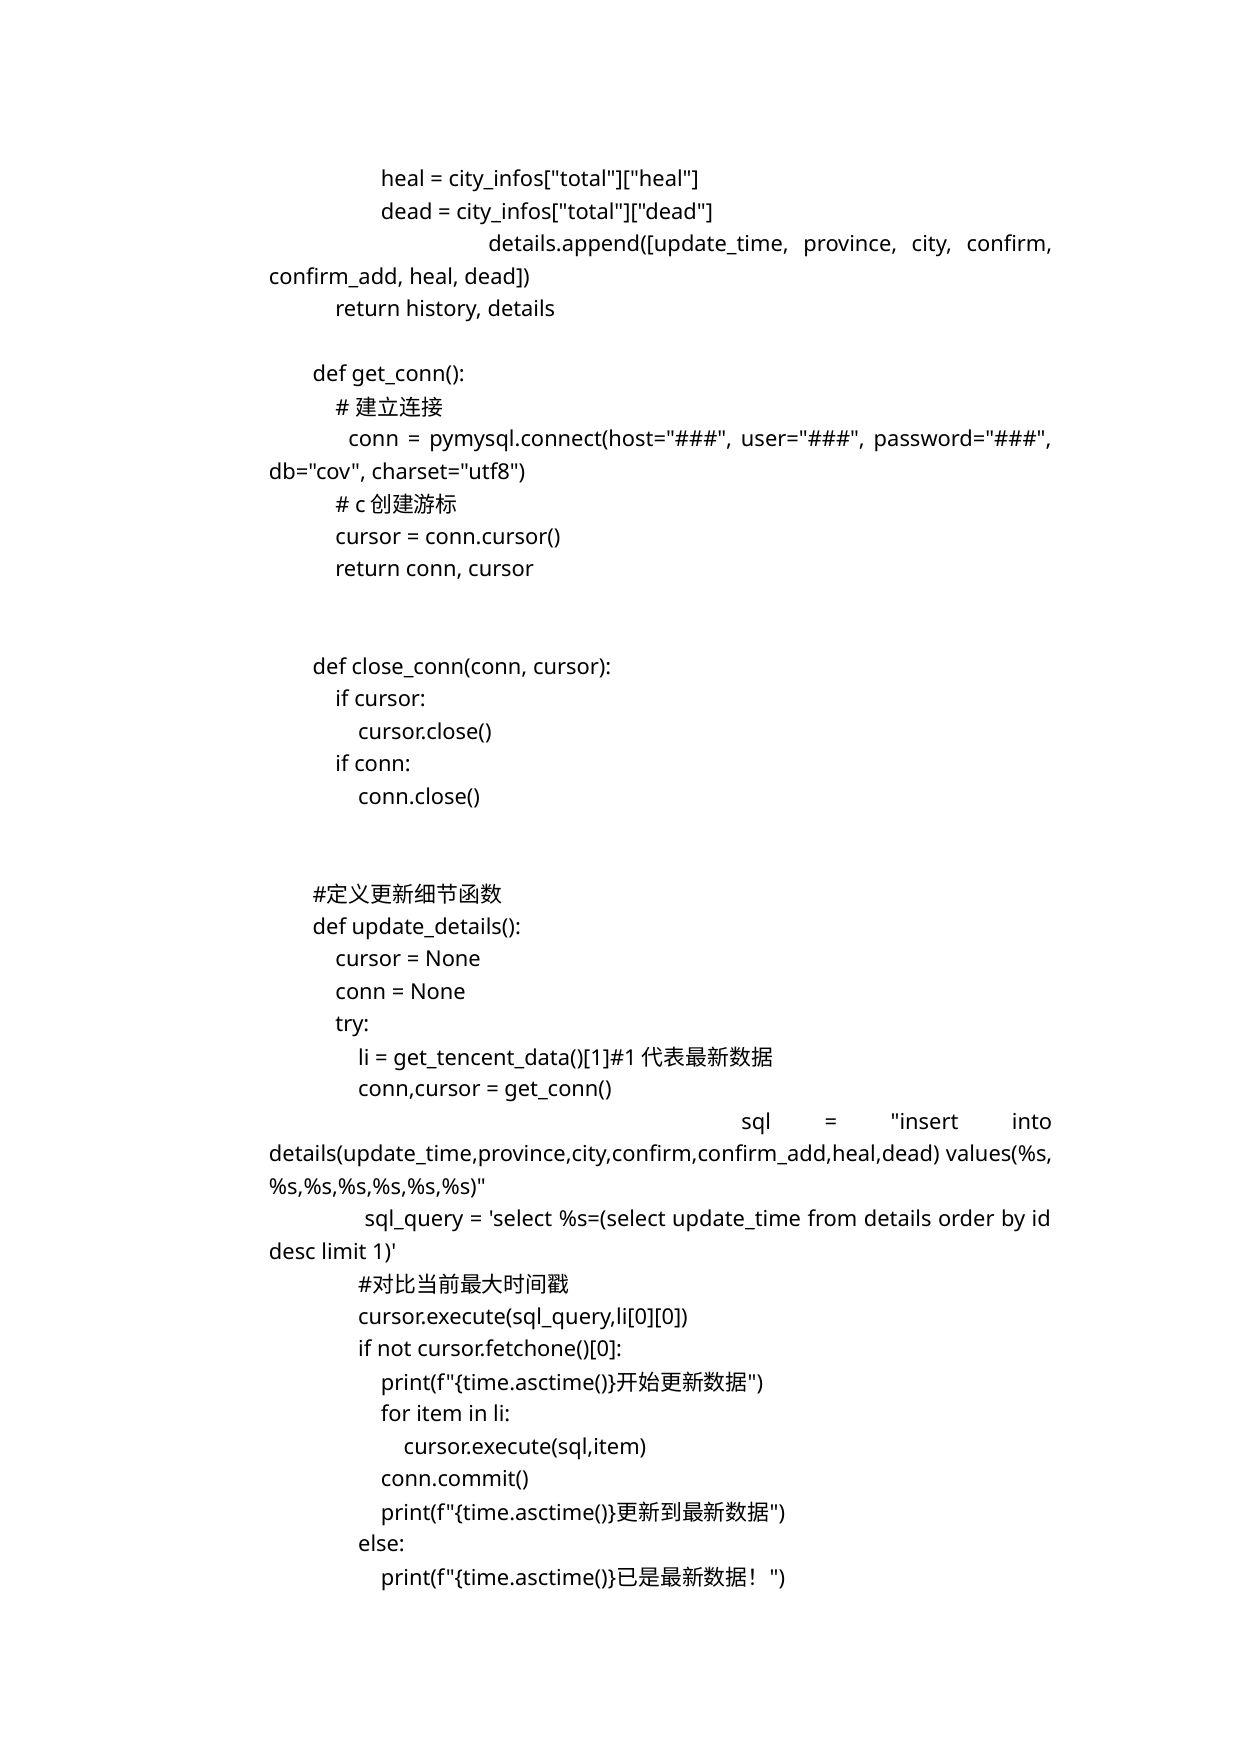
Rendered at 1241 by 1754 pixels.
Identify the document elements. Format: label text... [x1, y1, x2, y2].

list conn = pymysql.connect(host="###", user="###", password="###", db="cov", charset="utf8") [269, 422, 1053, 487]
list cursor.execute(sql_query,li[0][0]) [269, 1299, 1053, 1332]
list if cursor: [269, 682, 1053, 714]
list try: [269, 1007, 1053, 1039]
list conn,cursor = get_conn() [269, 1072, 1053, 1104]
list cursor = None [269, 942, 1053, 974]
list # c创建游标 [269, 487, 1053, 519]
list dead = city_infos["total"]["dead"] [269, 194, 1053, 227]
list def update_details(): [269, 909, 1053, 942]
list if not cursor.fetchone()[0]: [269, 1332, 1053, 1364]
list else: [269, 1527, 1053, 1559]
list print(f"{time.asctime()}更新到最新数据") [269, 1494, 1053, 1527]
list if conn: [269, 747, 1053, 779]
list cursor.execute(sql,item) [269, 1429, 1053, 1462]
list conn.commit() [269, 1462, 1053, 1494]
list conn = None [269, 974, 1053, 1007]
list # 建立连接 [269, 389, 1053, 422]
list print(f"{time.asctime()}已是最新数据！") [269, 1559, 1053, 1592]
list sql = "insert into details(update_time,province,city,confirm,confirm_add,heal,dead) values(%s,%s,%s,%s,%s,%s,%s)" [269, 1104, 1053, 1202]
list sql_query = 'select %s=(select update_time from details order by id desc limit 1)' [269, 1202, 1053, 1267]
list details.append([update_time, province, city, confirm, confirm_add, heal, dead]) [269, 227, 1053, 292]
list #对比当前最大时间戳 [269, 1267, 1053, 1299]
list #定义更新细节函数 [269, 877, 1053, 909]
list conn.close() [269, 779, 1053, 812]
list cursor.close() [269, 714, 1053, 747]
list for item in li: [269, 1397, 1053, 1429]
list def close_conn(conn, cursor): [269, 649, 1053, 682]
list return conn, cursor [269, 552, 1053, 584]
list return history, details [269, 292, 1053, 324]
list heal = city_infos["total"]["heal"] [269, 162, 1053, 194]
list print(f"{time.asctime()}开始更新数据") [269, 1364, 1053, 1397]
list cursor = conn.cursor() [269, 519, 1053, 552]
list li = get_tencent_data()[1]#1代表最新数据 [269, 1039, 1053, 1072]
list def get_conn(): [269, 357, 1053, 389]
